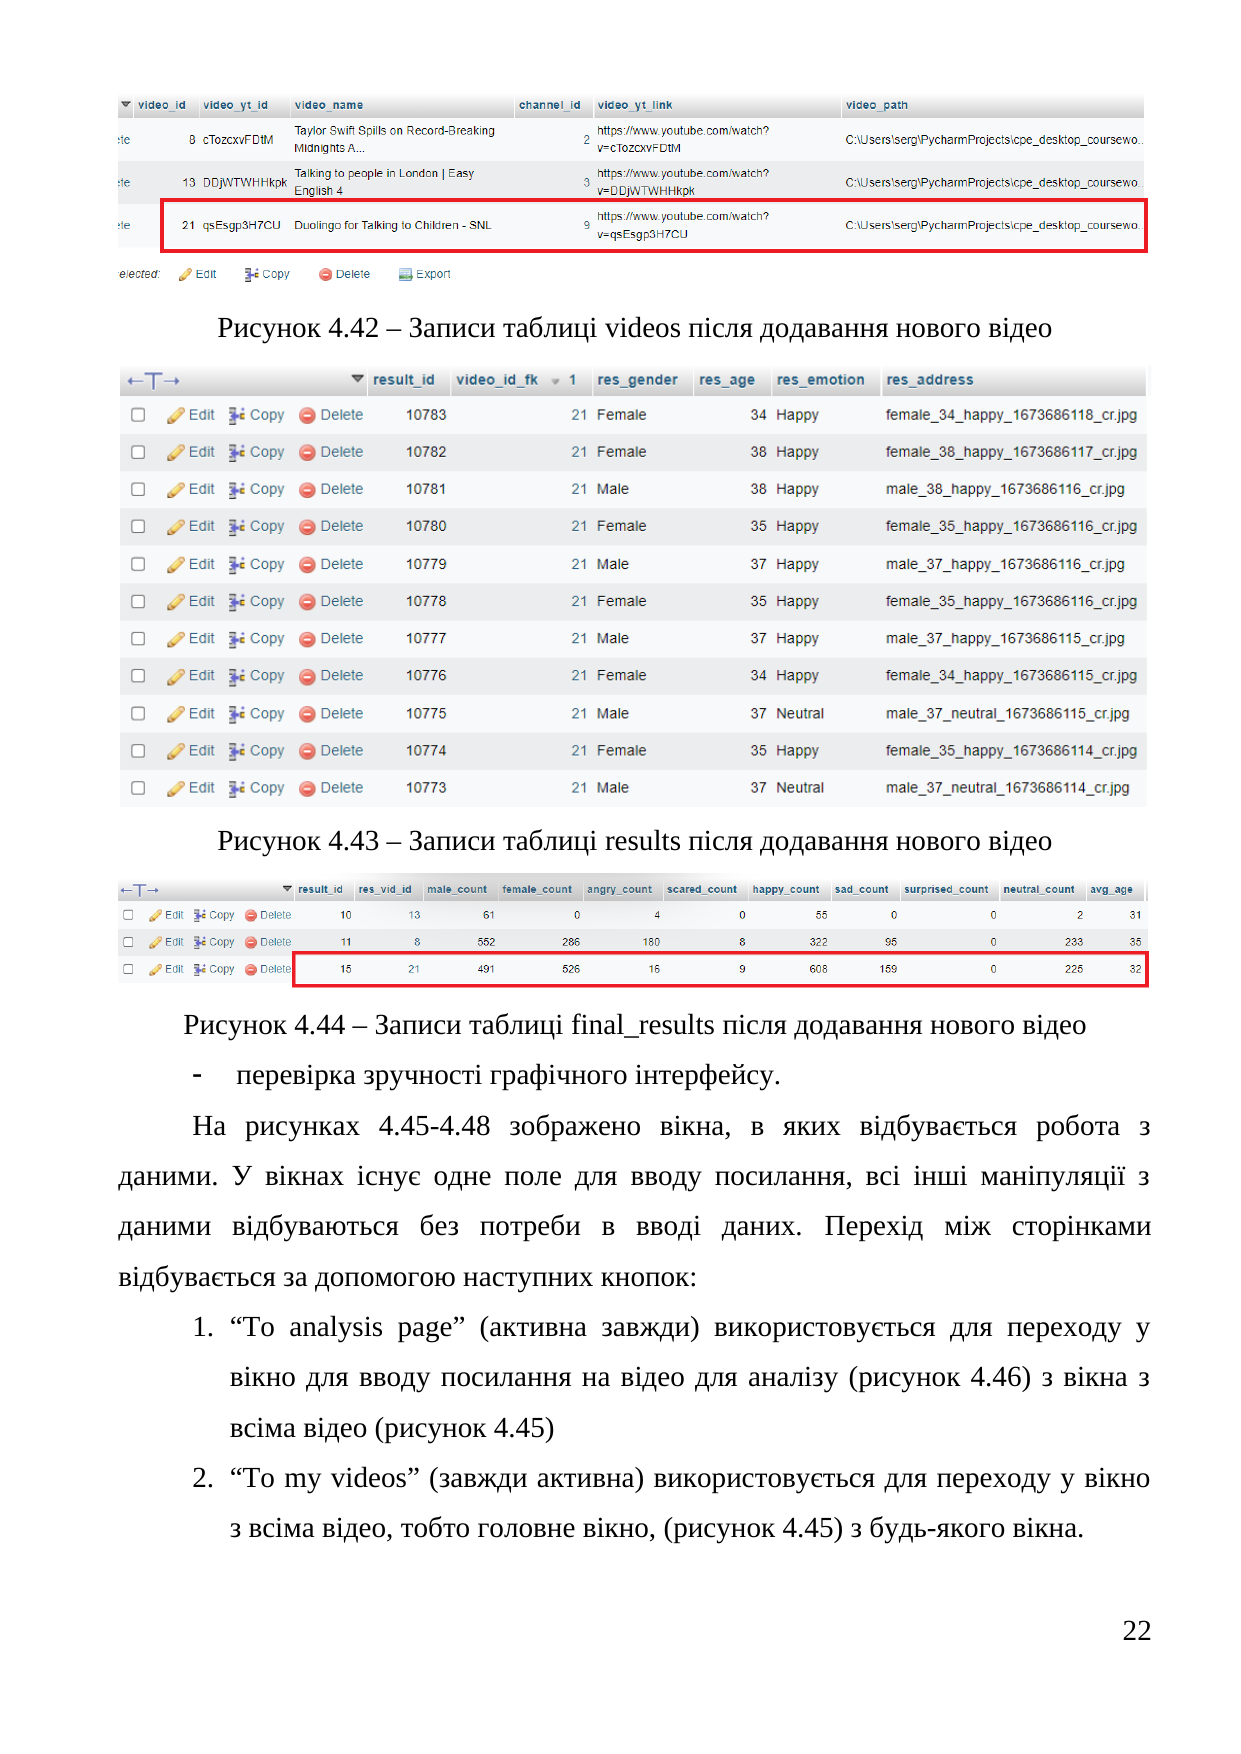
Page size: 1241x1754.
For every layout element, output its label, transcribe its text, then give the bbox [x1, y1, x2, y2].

picture [118, 360, 1152, 807]
list перевірка зручності графічного інтерфейсу. [192, 1057, 1152, 1091]
list Рисунок 4.43 – Записи таблиці results після додавання нового відео [118, 823, 1152, 857]
list “To analysis page” (активна завжди) використовується для переходу у вікно для вводу посилання на відео для аналізу (рисунок 4.46) з вікна з всіма відео (рисунок 4.45) [192, 1309, 1152, 1443]
list Рисунок 4.42 – Записи таблиці videos після додавання нового відео [118, 310, 1152, 344]
list На рисунках 4.45-4.48 зображено вікна, в яких відбувається робота з даними. У вікнах існує одне поле для вводу посилання, всі інші маніпуляції з даними відбуваються без потреби в вводі даних. Перехід між сторінками відбувається за допомогою наступних кнопок: [118, 1108, 1152, 1292]
picture [118, 88, 1152, 294]
picture [118, 873, 1152, 991]
list Рисунок 4.44 – Записи таблиці final_results після додавання нового відео [118, 1007, 1152, 1041]
list “To my videos” (завжди активна) використовується для переходу у вікно з всіма відео, тобто головне вікно, (рисунок 4.45) з будь-якого вікна. [192, 1460, 1152, 1544]
